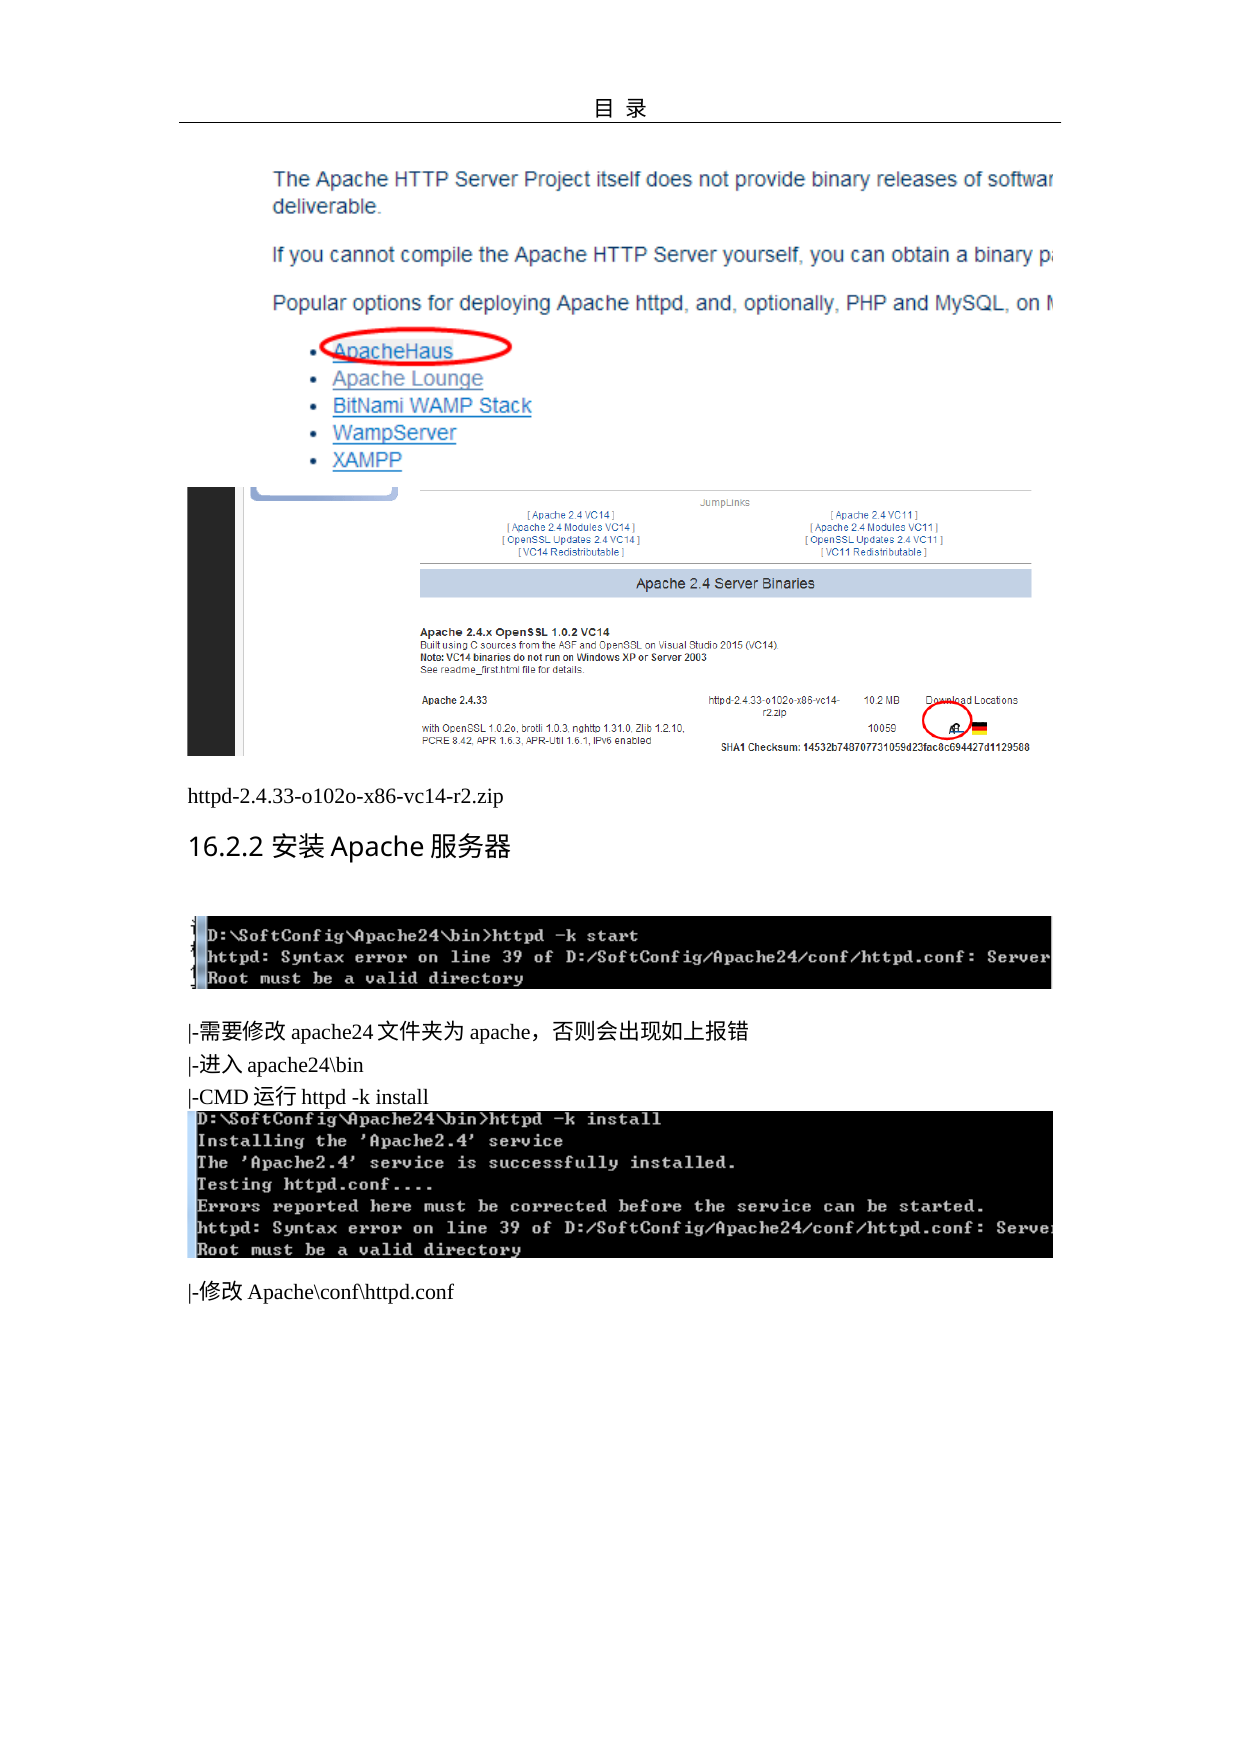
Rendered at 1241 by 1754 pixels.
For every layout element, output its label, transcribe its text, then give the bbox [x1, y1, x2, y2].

picture [187, 487, 1053, 756]
picture [187, 162, 1053, 481]
picture [187, 916, 1053, 989]
subtitle 安装Apache服务器 [187, 812, 1053, 877]
text |-修改Apache\conf\httpd.conf [187, 1274, 1053, 1306]
text httpd-2.4.33-o102o-x86-vc14-r2.zip [187, 779, 1053, 812]
text |-需要修改apache24文件夹为apache，否则会出现如上报错 [187, 1014, 1053, 1046]
text |-CMD运行httpd -k install [187, 1079, 1053, 1111]
picture [187, 1111, 1053, 1258]
text |-进入apache24\bin [187, 1046, 1053, 1079]
